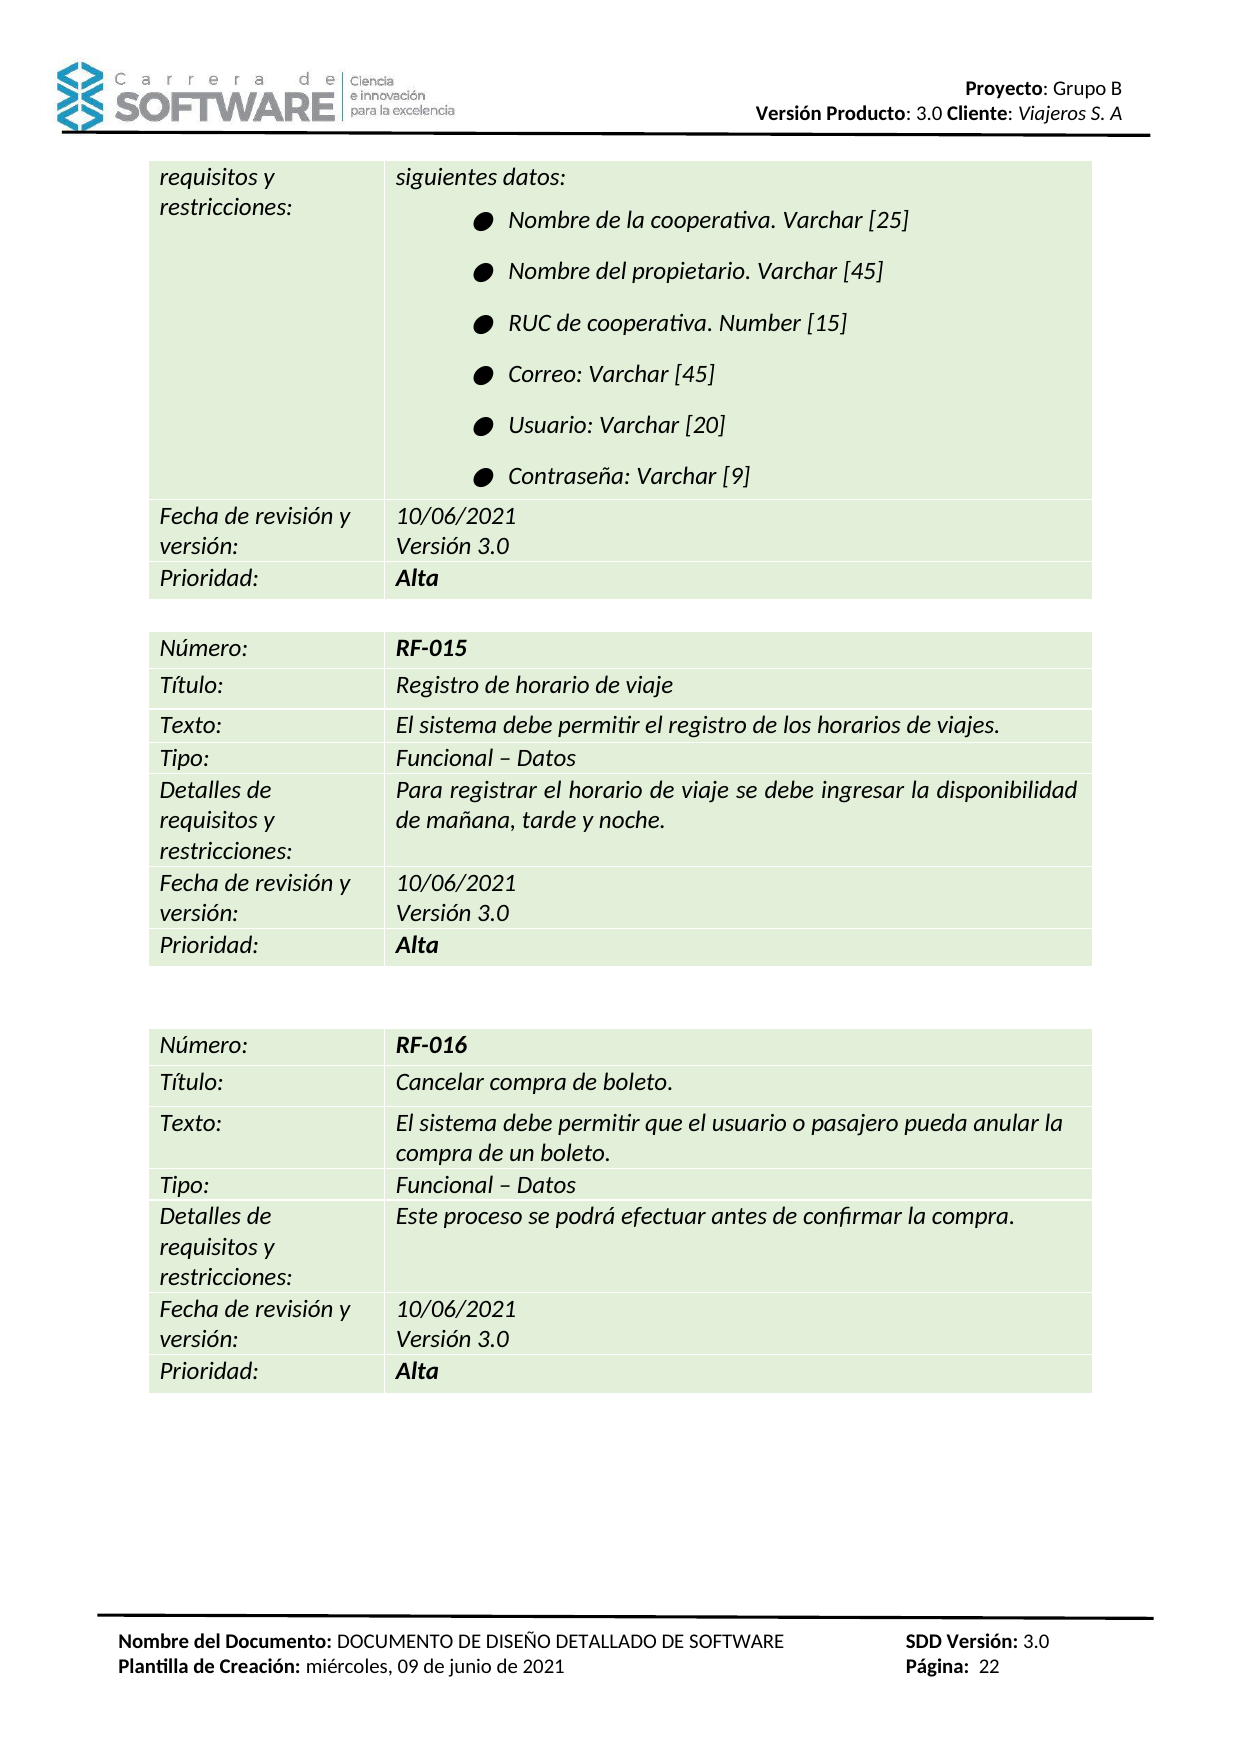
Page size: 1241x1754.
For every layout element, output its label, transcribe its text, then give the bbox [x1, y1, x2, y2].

table_header RF-016 [385, 1029, 1092, 1065]
table_cell 10/06/2021 Versión 3.0 [385, 1293, 1092, 1354]
table_cell Detalles de requisitos y restricciones: [149, 1201, 384, 1292]
table_cell Detalles de requisitos y restricciones: [149, 161, 384, 499]
table_cell Fecha de revisión y versión: [149, 500, 384, 561]
table_cell Funcional – Datos [385, 743, 1092, 773]
table_cell Este proceso se podrá efectuar antes de confirmar la compra. [385, 1201, 1092, 1292]
table_cell Detalles de requisitos y restricciones: [149, 774, 384, 866]
table_header RF-015 [385, 632, 1092, 668]
table_cell Título: [149, 669, 384, 708]
table_cell Texto: [149, 710, 384, 742]
table_cell Alta [385, 1355, 1092, 1393]
picture [46, 46, 461, 154]
table_cell Prioridad: [149, 929, 384, 966]
table_cell Título: [149, 1066, 384, 1106]
table_cell Alta [385, 929, 1092, 966]
table_cell Tipo: [149, 743, 384, 773]
table_cell Prioridad: [149, 562, 384, 599]
table_header Número: [149, 632, 384, 668]
table_cell 10/06/2021 Versión 3.0 [385, 867, 1092, 928]
table_cell Alta [385, 562, 1092, 599]
table_cell El sistema debe permitir el registro de los horarios de viajes. [385, 710, 1092, 742]
table_cell Funcional – Datos [385, 1169, 1092, 1199]
table_cell Fecha de revisión y versión: [149, 1293, 384, 1354]
table_cell Para registrar el horario de viaje se debe ingresar la disponibilidad de mañana, tarde y noche. [385, 774, 1092, 866]
table_cell Texto: [149, 1107, 384, 1168]
table_cell Prioridad: [149, 1355, 384, 1393]
table_cell Registro de horario de viaje [385, 669, 1092, 708]
table_header Número: [149, 1029, 384, 1065]
table_cell 10/06/2021 Versión 3.0 [385, 500, 1092, 561]
table_cell Cancelar compra de boleto. [385, 1066, 1092, 1106]
table_cell Fecha de revisión y versión: [149, 867, 384, 928]
table_cell El sistema debe permitir que el usuario o pasajero pueda anular la compra de un boleto. [385, 1107, 1092, 1168]
table_cell Tipo: [149, 1169, 384, 1199]
